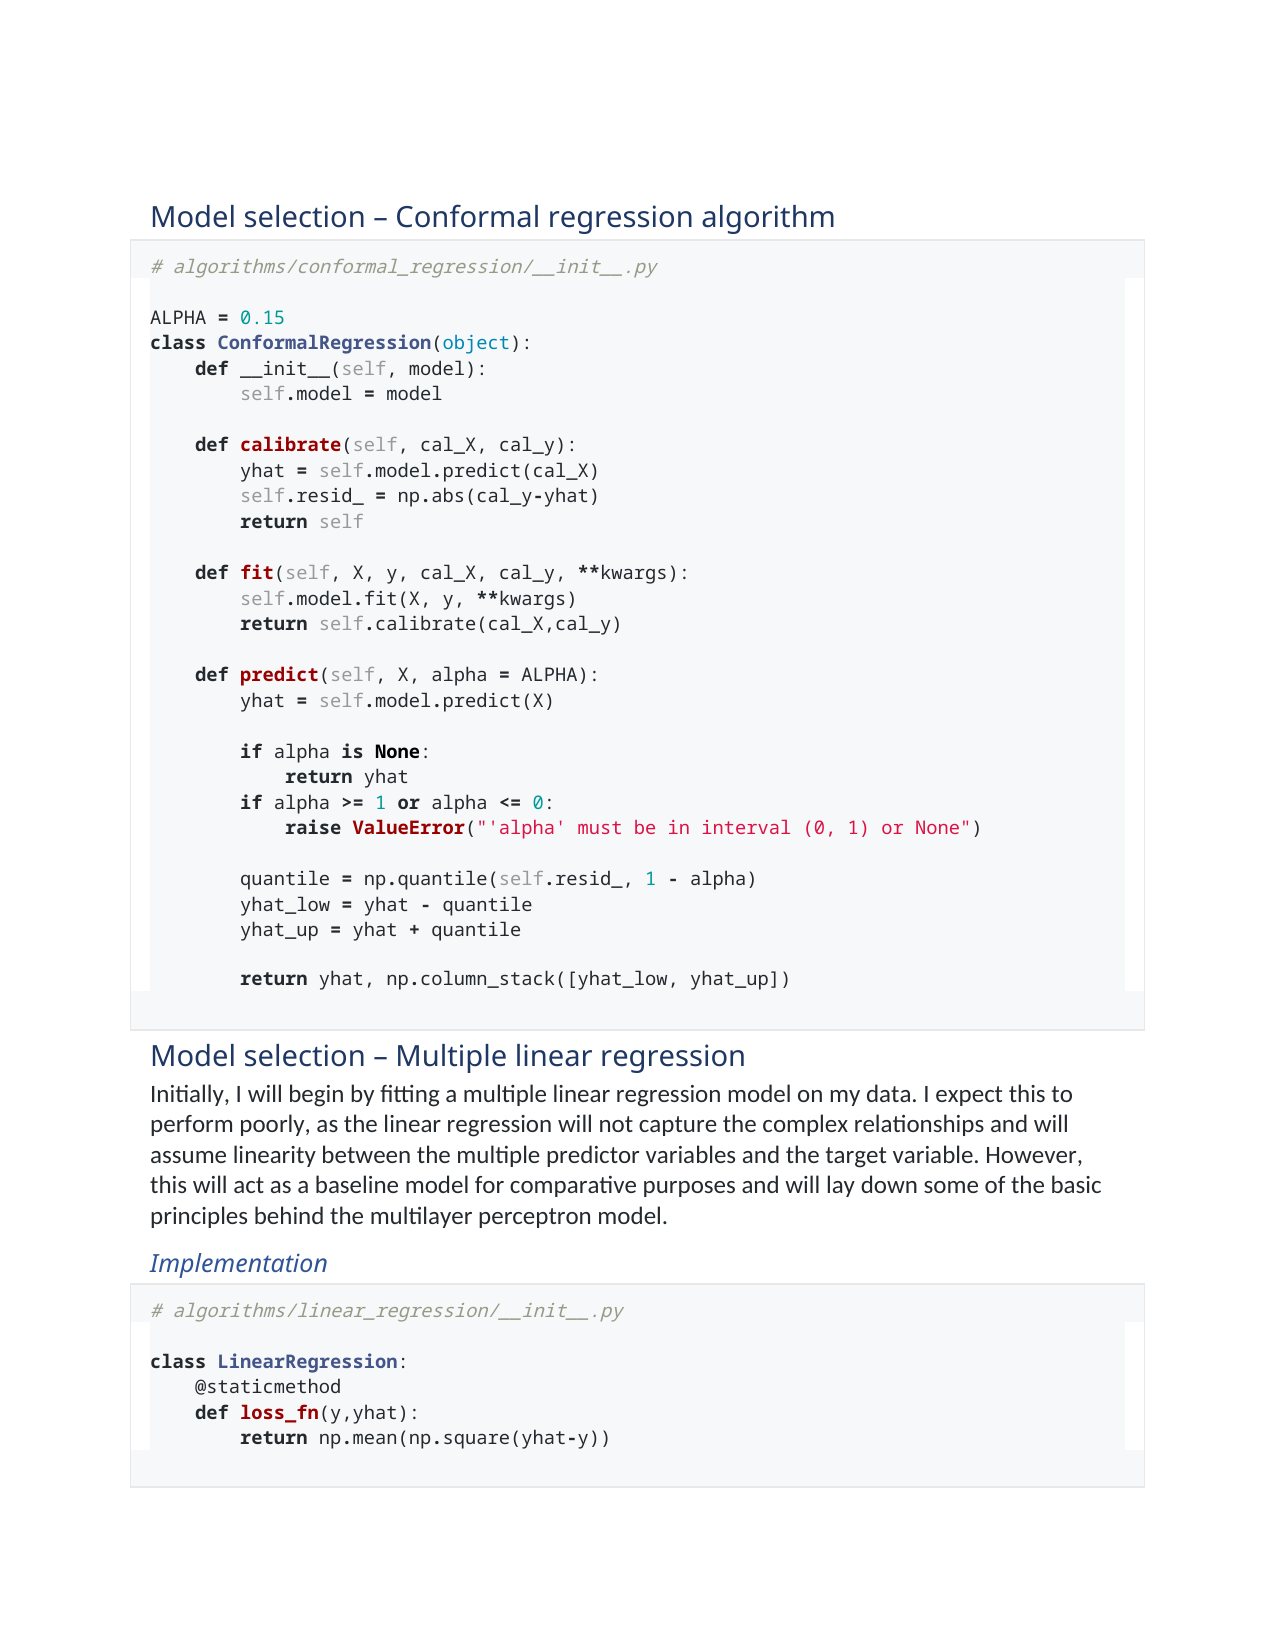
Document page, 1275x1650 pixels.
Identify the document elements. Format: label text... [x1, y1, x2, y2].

text return self.calibrate(cal_X,cal_y) [150, 610, 1125, 636]
text class LinearRegression: [150, 1348, 1125, 1373]
text Initially, I will begin by fitting a multiple linear regression model on my data. I expect this to perform poorly, as the linear regression will not capture the complex relationships and will assume linearity between the multiple predictor variables and the target variable. However, this will act as a baseline model for comparative purposes and will lay down some of the basic principles behind the multilayer perceptron model. [150, 1078, 1125, 1230]
text yhat = self.model.predict(X) [150, 687, 1125, 712]
text ALPHA = 0.15 [150, 304, 1125, 329]
text def calibrate(self, cal_X, cal_y): [150, 432, 1125, 457]
text if alpha is None: [150, 738, 1125, 763]
text if alpha >= 1 or alpha <= 0: [150, 789, 1125, 814]
text # algorithms/linear_regression/__init__.py [131, 1285, 1144, 1322]
text raise ValueError("'alpha' must be in interval (0, 1) or None") [150, 814, 1125, 840]
text self.resid_ = np.abs(cal_y-yhat) [150, 483, 1125, 508]
text yhat = self.model.predict(cal_X) [150, 457, 1125, 483]
text class ConformalRegression(object): [150, 329, 1125, 355]
text return yhat [150, 763, 1125, 789]
subtitle Model selection – Multiple linear regression [150, 1035, 1125, 1075]
text def fit(self, X, y, cal_X, cal_y, **kwargs): [150, 559, 1125, 585]
text yhat_up = yhat + quantile [150, 917, 1125, 942]
text self.model = model [150, 381, 1125, 406]
text def loss_fn(y,yhat): [150, 1399, 1125, 1424]
text return self [150, 508, 1125, 534]
text def __init__(self, model): [150, 355, 1125, 381]
text yhat_low = yhat - quantile [150, 891, 1125, 917]
text def predict(self, X, alpha = ALPHA): [150, 661, 1125, 687]
text self.model.fit(X, y, **kwargs) [150, 585, 1125, 610]
text # algorithms/conformal_regression/__init__.py [131, 241, 1144, 278]
subtitle Implementation [150, 1246, 1125, 1280]
text @staticmethod [150, 1373, 1125, 1399]
text quantile = np.quantile(self.resid_, 1 - alpha) [150, 866, 1125, 891]
subtitle Model selection – Conformal regression algorithm [150, 196, 1125, 236]
